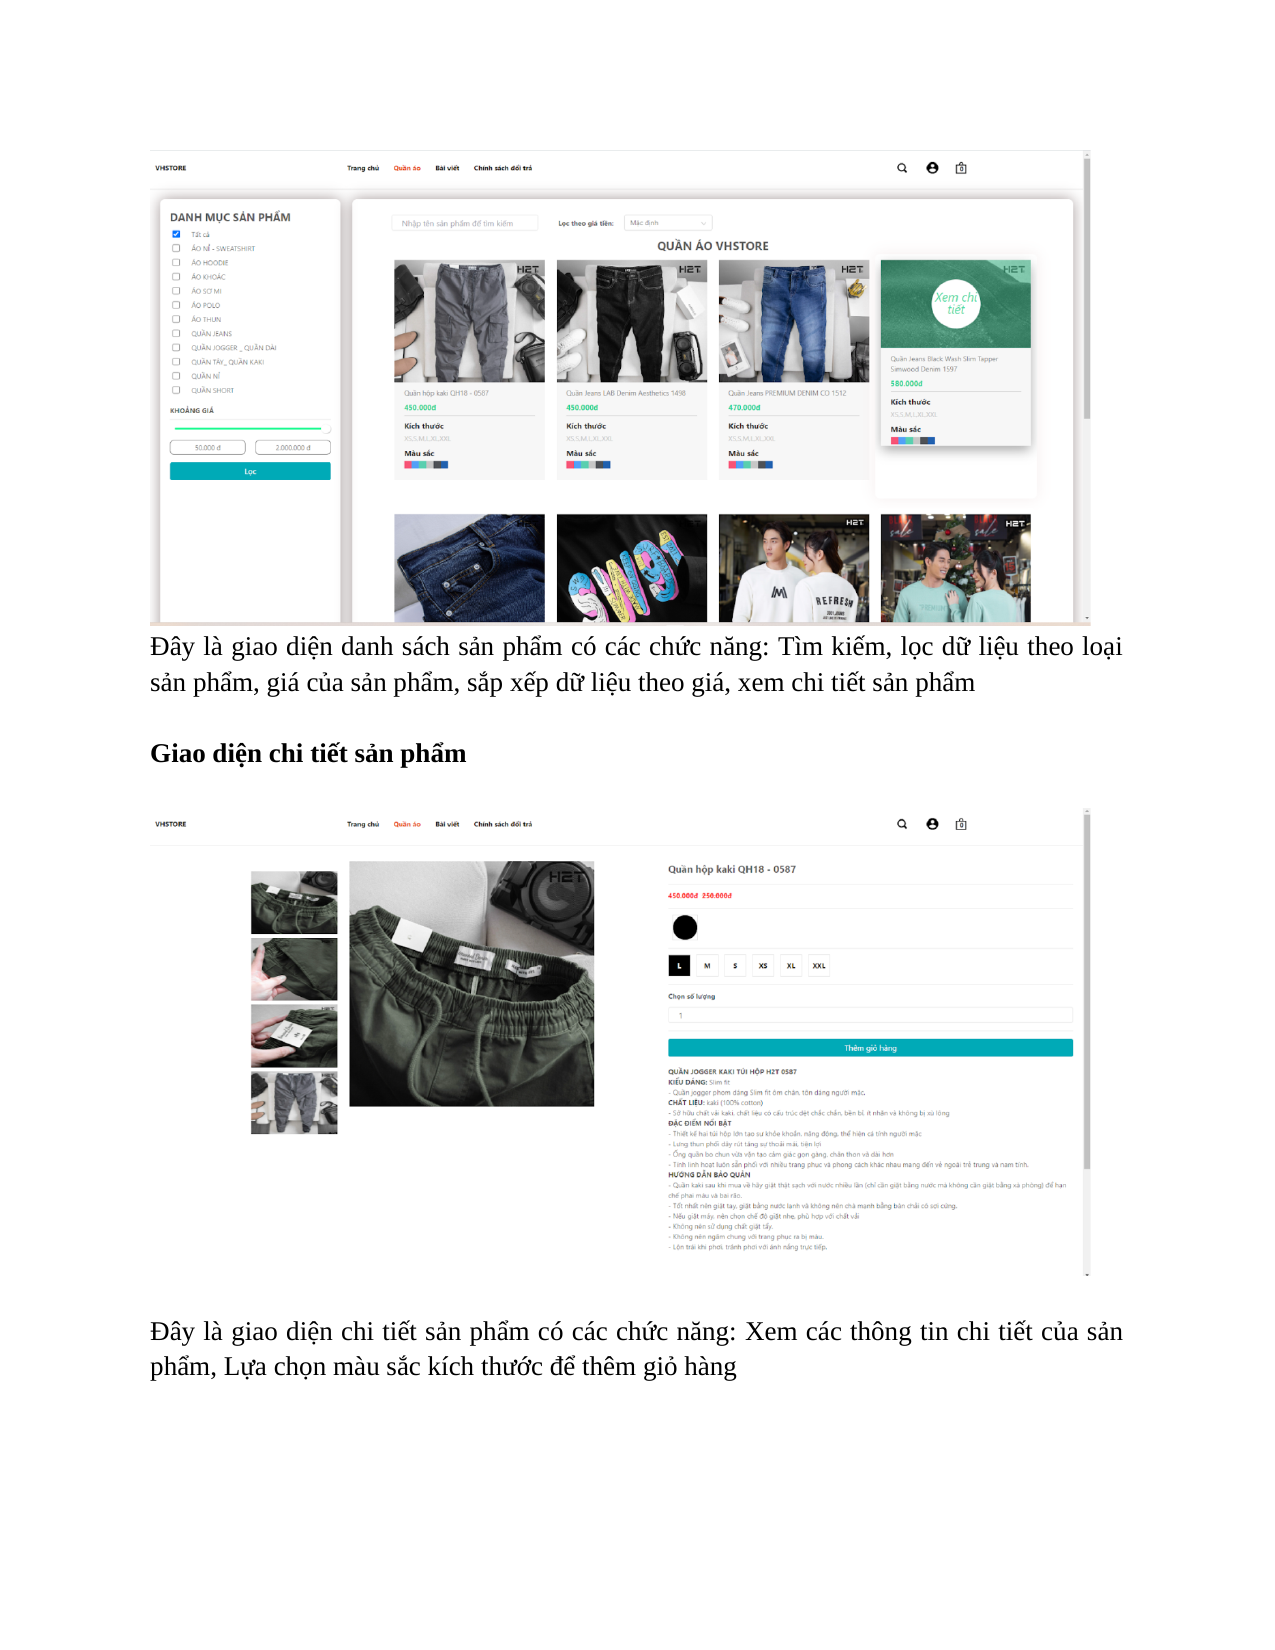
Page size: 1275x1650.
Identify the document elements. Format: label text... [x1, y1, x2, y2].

picture [150, 808, 1091, 1276]
text Giao diện chi tiết sản phẩm [150, 737, 1125, 768]
picture [150, 150, 1091, 626]
text Đây là giao diện danh sách sản phẩm có các chức năng: Tìm kiếm, lọc dữ liệu theo loại sản phẩm, giá của sản phẩm, sắp xếp dữ liệu theo giá, xem chi tiết sản phẩm [150, 630, 1125, 697]
text Đây là giao diện chi tiết sản phẩm có các chức năng: Xem các thông tin chi tiết của sản phẩm, Lựa chọn màu sắc kích thước để thêm giỏ hàng [150, 1315, 1125, 1382]
